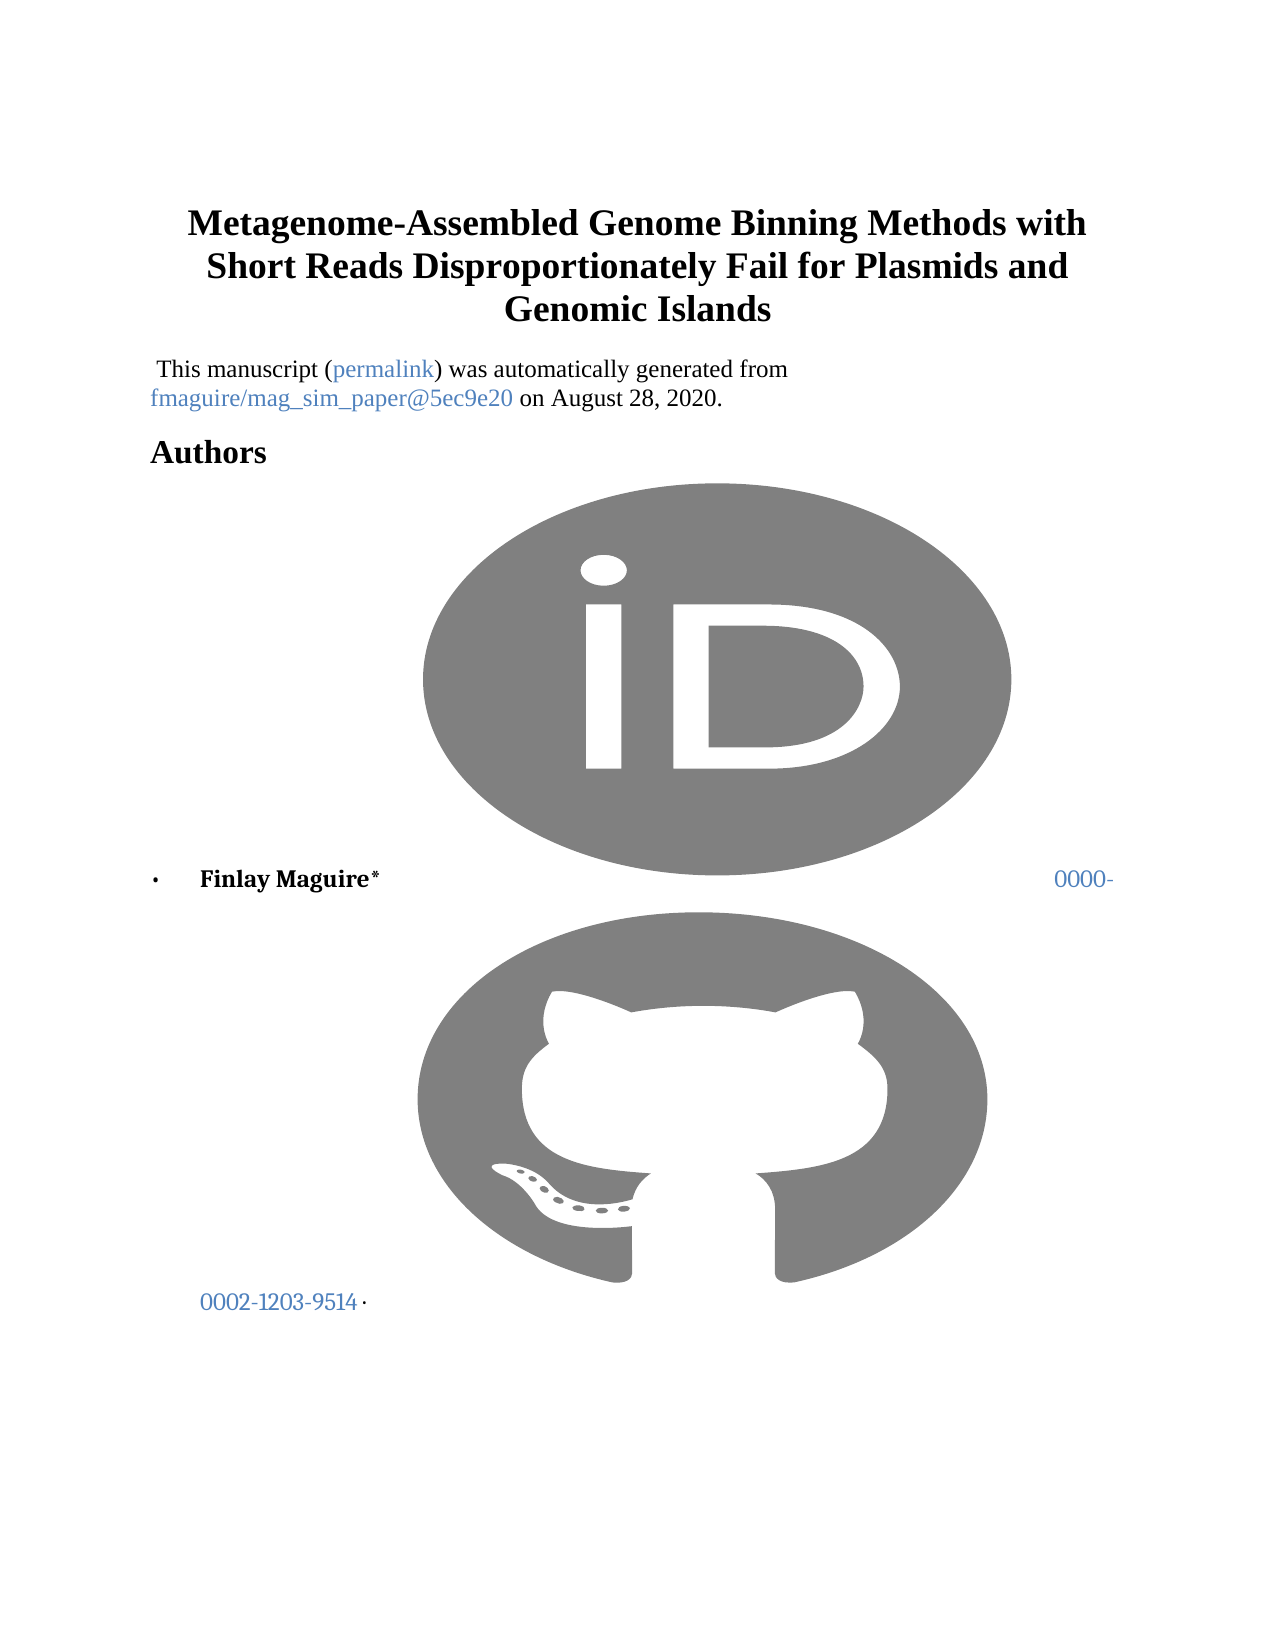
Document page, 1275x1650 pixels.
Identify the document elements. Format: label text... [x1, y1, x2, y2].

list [150, 471, 1125, 1317]
subtitle Authors [150, 433, 1125, 471]
text This manuscript (permalink) was automatically generated from fmaguire/mag_sim_paper@5ec9e20 on August 28, 2020. [150, 354, 1125, 412]
title Metagenome-Assembled Genome Binning Methods with Short Reads Disproportionately Fail for Plasmids and Genomic Islands [150, 200, 1125, 329]
